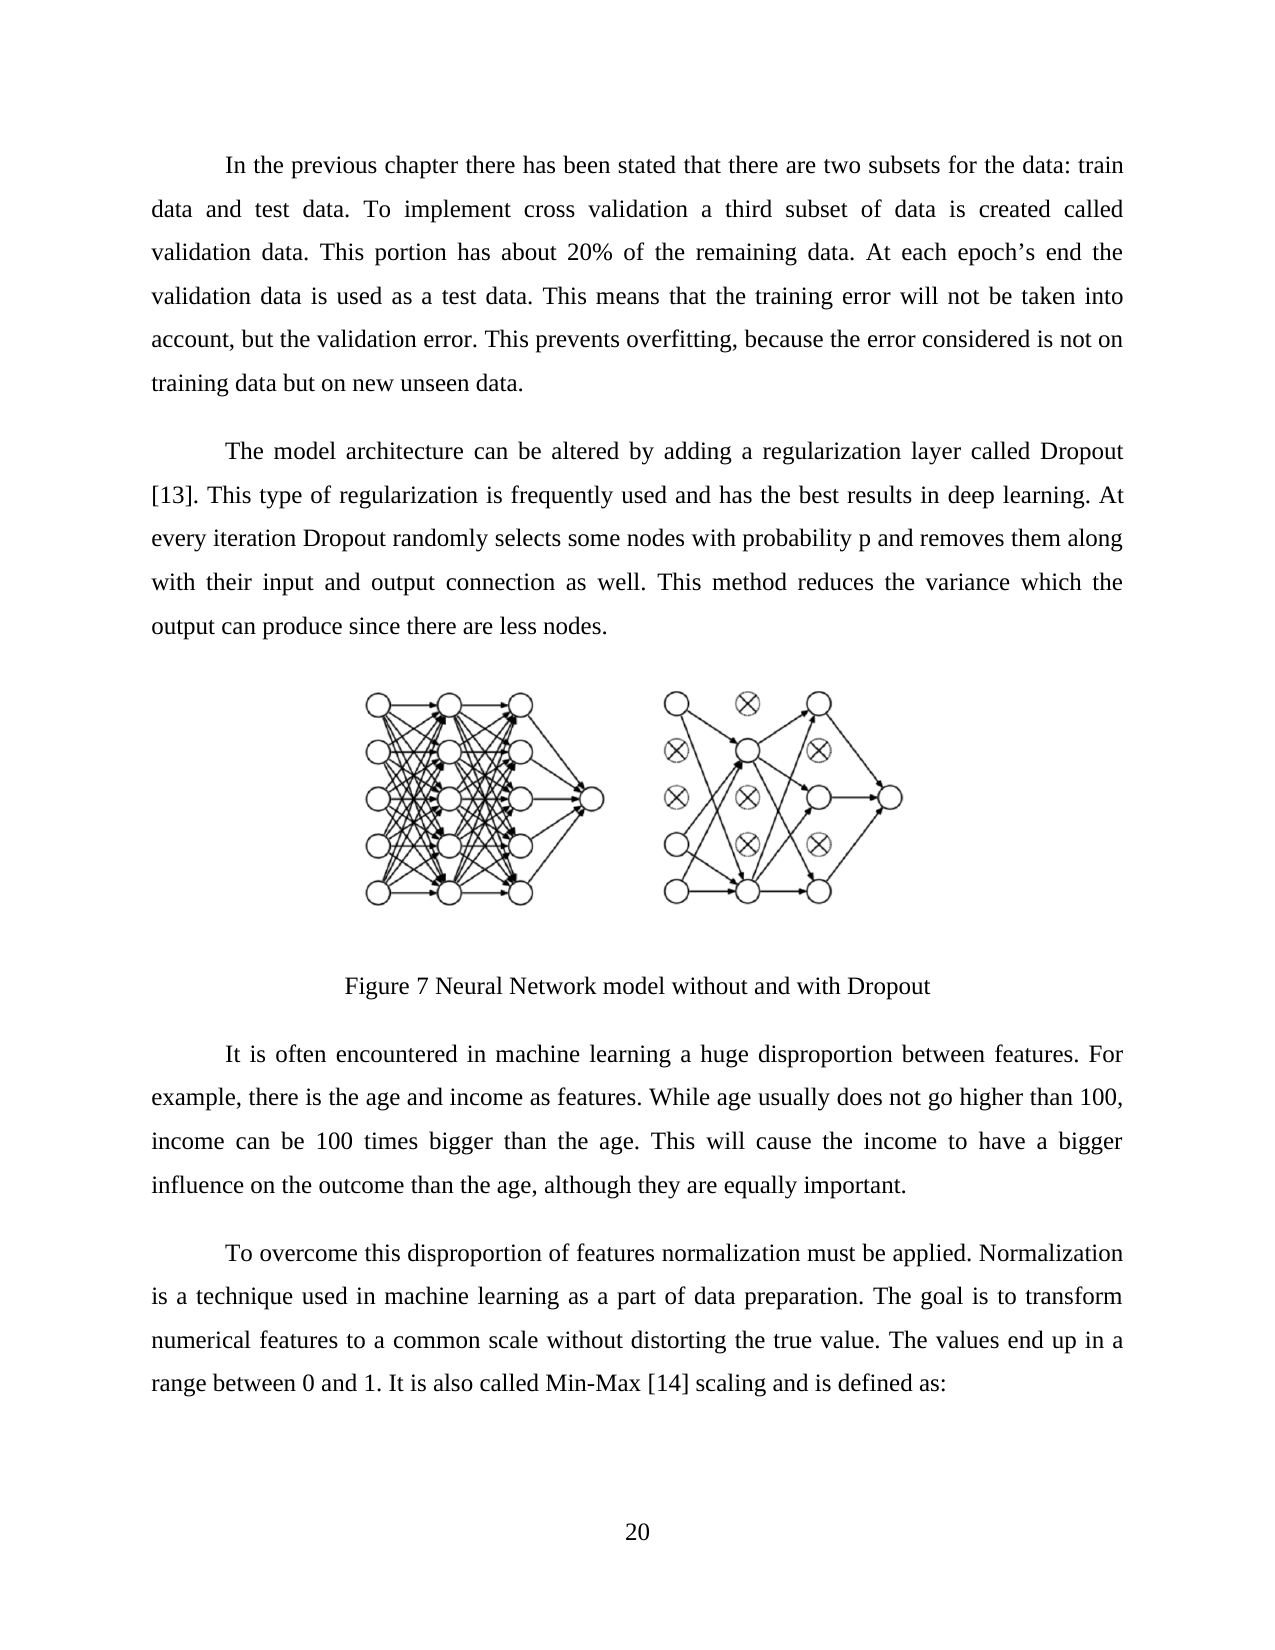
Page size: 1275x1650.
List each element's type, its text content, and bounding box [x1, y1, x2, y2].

text Figure 7 Neural Network model without and with Dropout [150, 971, 1125, 999]
picture [343, 678, 932, 932]
text To overcome this disproportion of features normalization must be applied. Normalization is a technique used in machine learning as a part of data preparation. The goal is to transform numerical features to a common scale without distorting the true value. The values end up in a range between 0 and 1. It is also called Min-Max scaling and is defined as: [150, 1238, 1125, 1397]
text In the previous chapter there has been stated that there are two subsets for the data: train data and test data. To implement cross validation a third subset of data is created called validation data. This portion has about 20% of the remaining data. At each epoch’s end the validation data is used as a test data. This means that the training error will not be taken into account, but the validation error. This prevents overfitting, because the error considered is not on training data but on new unseen data. [151, 150, 1125, 397]
text It is often encountered in machine learning a huge disproportion between features. For example, there is the age and income as features. While age usually does not go higher than 100, income can be 100 times bigger than the age. This will cause the income to have a bigger influence on the outcome than the age, although they are equally important. [150, 1039, 1125, 1198]
text The model architecture can be altered by adding a regularization layer called Dropout. This type of regularization is frequently used and has the best results in deep learning. At every iteration Dropout randomly selects some nodes with probability p and removes them along with their input and output connection as well. This method reduces the variance which the output can produce since there are less nodes. [150, 436, 1125, 639]
